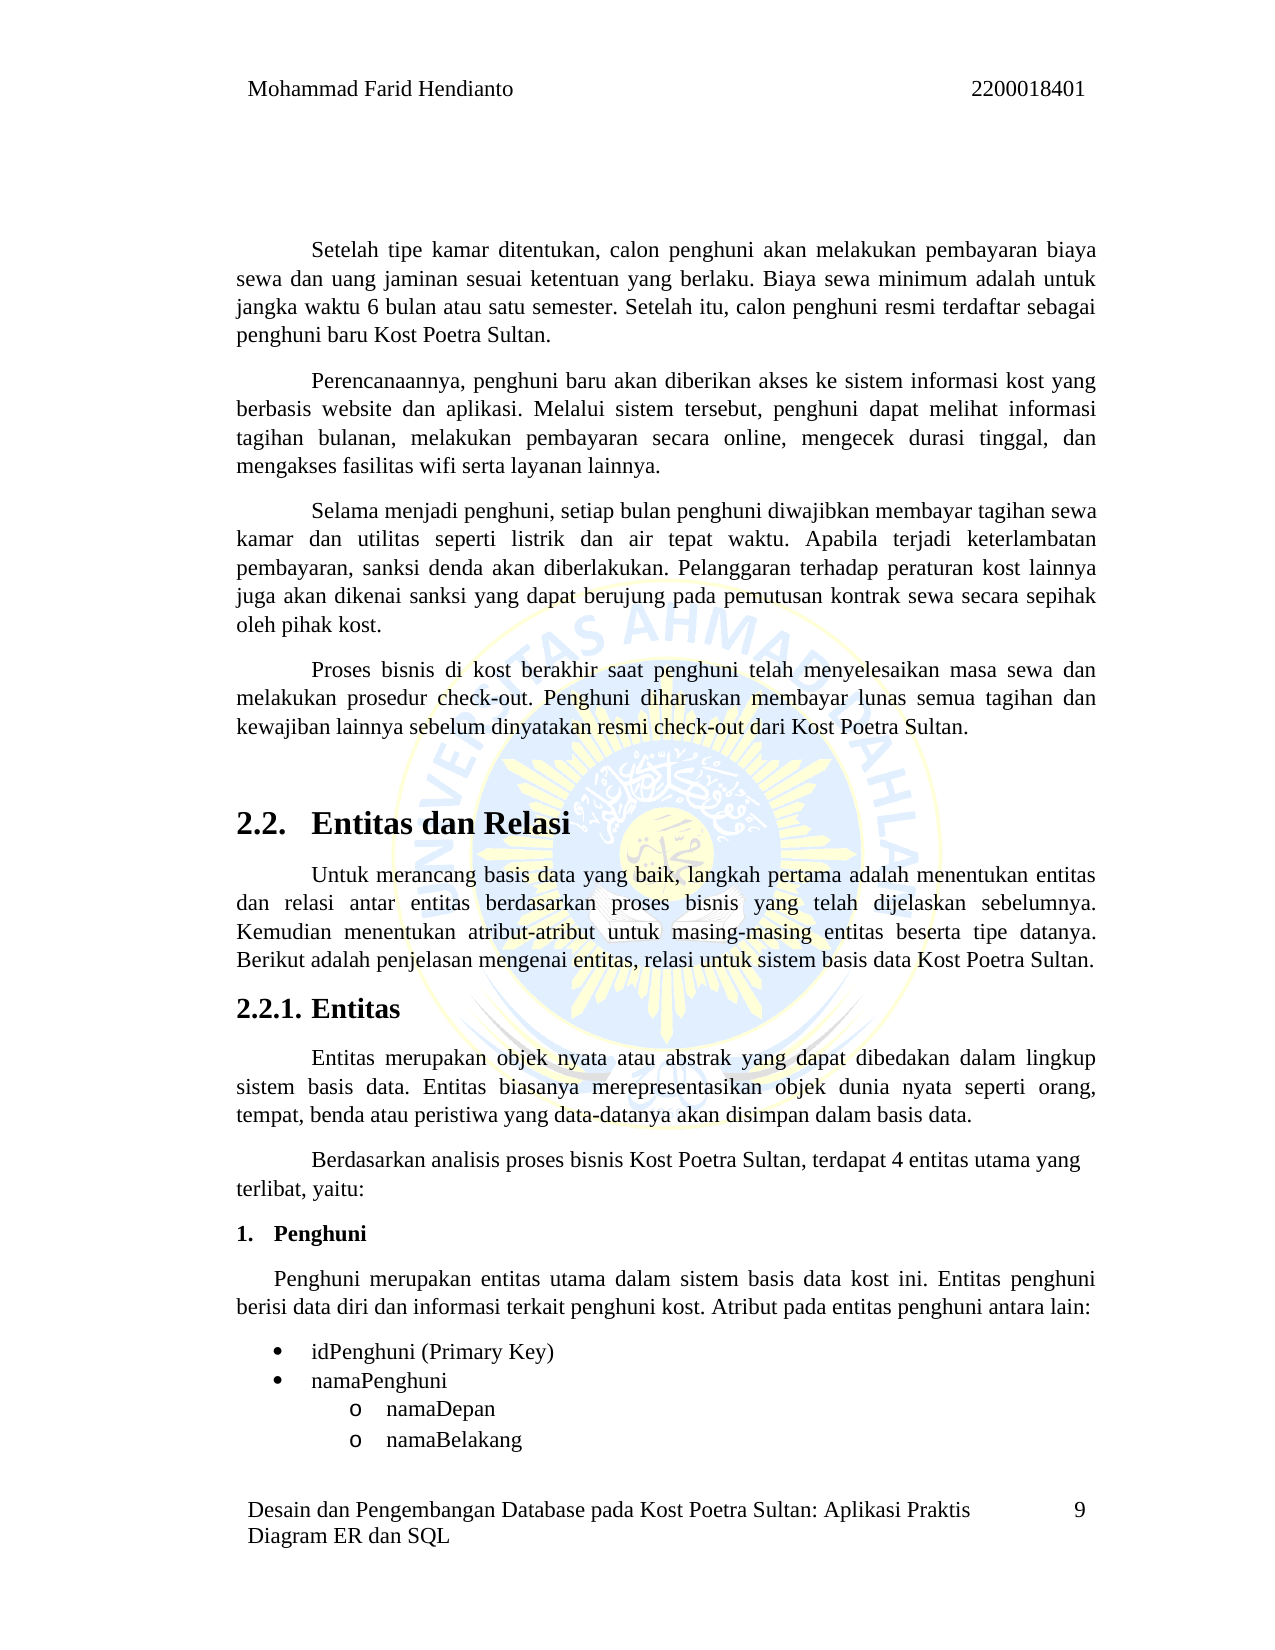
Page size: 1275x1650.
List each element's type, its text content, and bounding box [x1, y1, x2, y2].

text Penghuni merupakan entitas utama dalam sistem basis data kost ini. Entitas penghuni berisi data diri dan informasi terkait penghuni kost. Atribut pada entitas penghuni antara lain: [236, 1265, 1098, 1320]
list namaBelakang [349, 1426, 1098, 1454]
text Selama menjadi penghuni, setiap bulan penghuni diwajibkan membayar tagihan sewa kamar dan utilitas seperti listrik dan air tepat waktu. Apabila terjadi keterlambatan pembayaran, sanksi denda akan diberlakukan. Pelanggaran terhadap peraturan kost lainnya juga akan dikenai sanksi yang dapat berujung pada pemutusan kontrak sewa secara sepihak oleh pihak kost. [236, 497, 1098, 637]
text Berdasarkan analisis proses bisnis Kost Poetra Sultan, terdapat 4 entitas utama yang terlibat, yaitu: [236, 1146, 1098, 1201]
text Entitas merupakan objek nyata atau abstrak yang dapat dibedakan dalam lingkup sistem basis data. Entitas biasanya merepresentasikan objek dunia nyata seperti orang, tempat, benda atau peristiwa yang data-datanya akan disimpan dalam basis data. [236, 1044, 1098, 1127]
list Entitas [236, 991, 1098, 1025]
list Entitas dan Relasi [236, 803, 1098, 841]
text Proses bisnis di kost berakhir saat penghuni telah menyelesaikan masa sewa dan melakukan prosedur check-out. Penghuni diharuskan membayar lunas semua tagihan dan kewajiban lainnya sebelum dinyatakan resmi check-out dari Kost Poetra Sultan. [236, 656, 1098, 739]
text Perencanaannya, penghuni baru akan diberikan akses ke sistem informasi kost yang berbasis website dan aplikasi. Melalui sistem tersebut, penghuni dapat melihat informasi tagihan bulanan, melakukan pembayaran secara online, mengecek durasi tinggal, dan mengakses fasilitas wifi serta layanan lainnya. [236, 367, 1098, 478]
list namaPenghuni [274, 1367, 1098, 1393]
list idPenghuni (Primary Key) [274, 1338, 1098, 1365]
text Setelah tipe kamar ditentukan, calon penghuni akan melakukan pembayaran biaya sewa dan uang jaminan sesuai ketentuan yang berlaku. Biaya sewa minimum adalah untuk jangka waktu 6 bulan atau satu semester. Setelah itu, calon penghuni resmi terdaftar sebagai penghuni baru Kost Poetra Sultan. [236, 236, 1098, 348]
text Untuk merancang basis data yang baik, langkah pertama adalah menentukan entitas dan relasi antar entitas berdasarkan proses bisnis yang telah dijelaskan sebelumnya. Kemudian menentukan atribut-atribut untuk masing-masing entitas beserta tipe datanya. Berikut adalah penjelasan mengenai entitas, relasi untuk sistem basis data Kost Poetra Sultan. [236, 861, 1098, 973]
list Penghuni [236, 1220, 1098, 1246]
list namaDepan [349, 1395, 1098, 1423]
